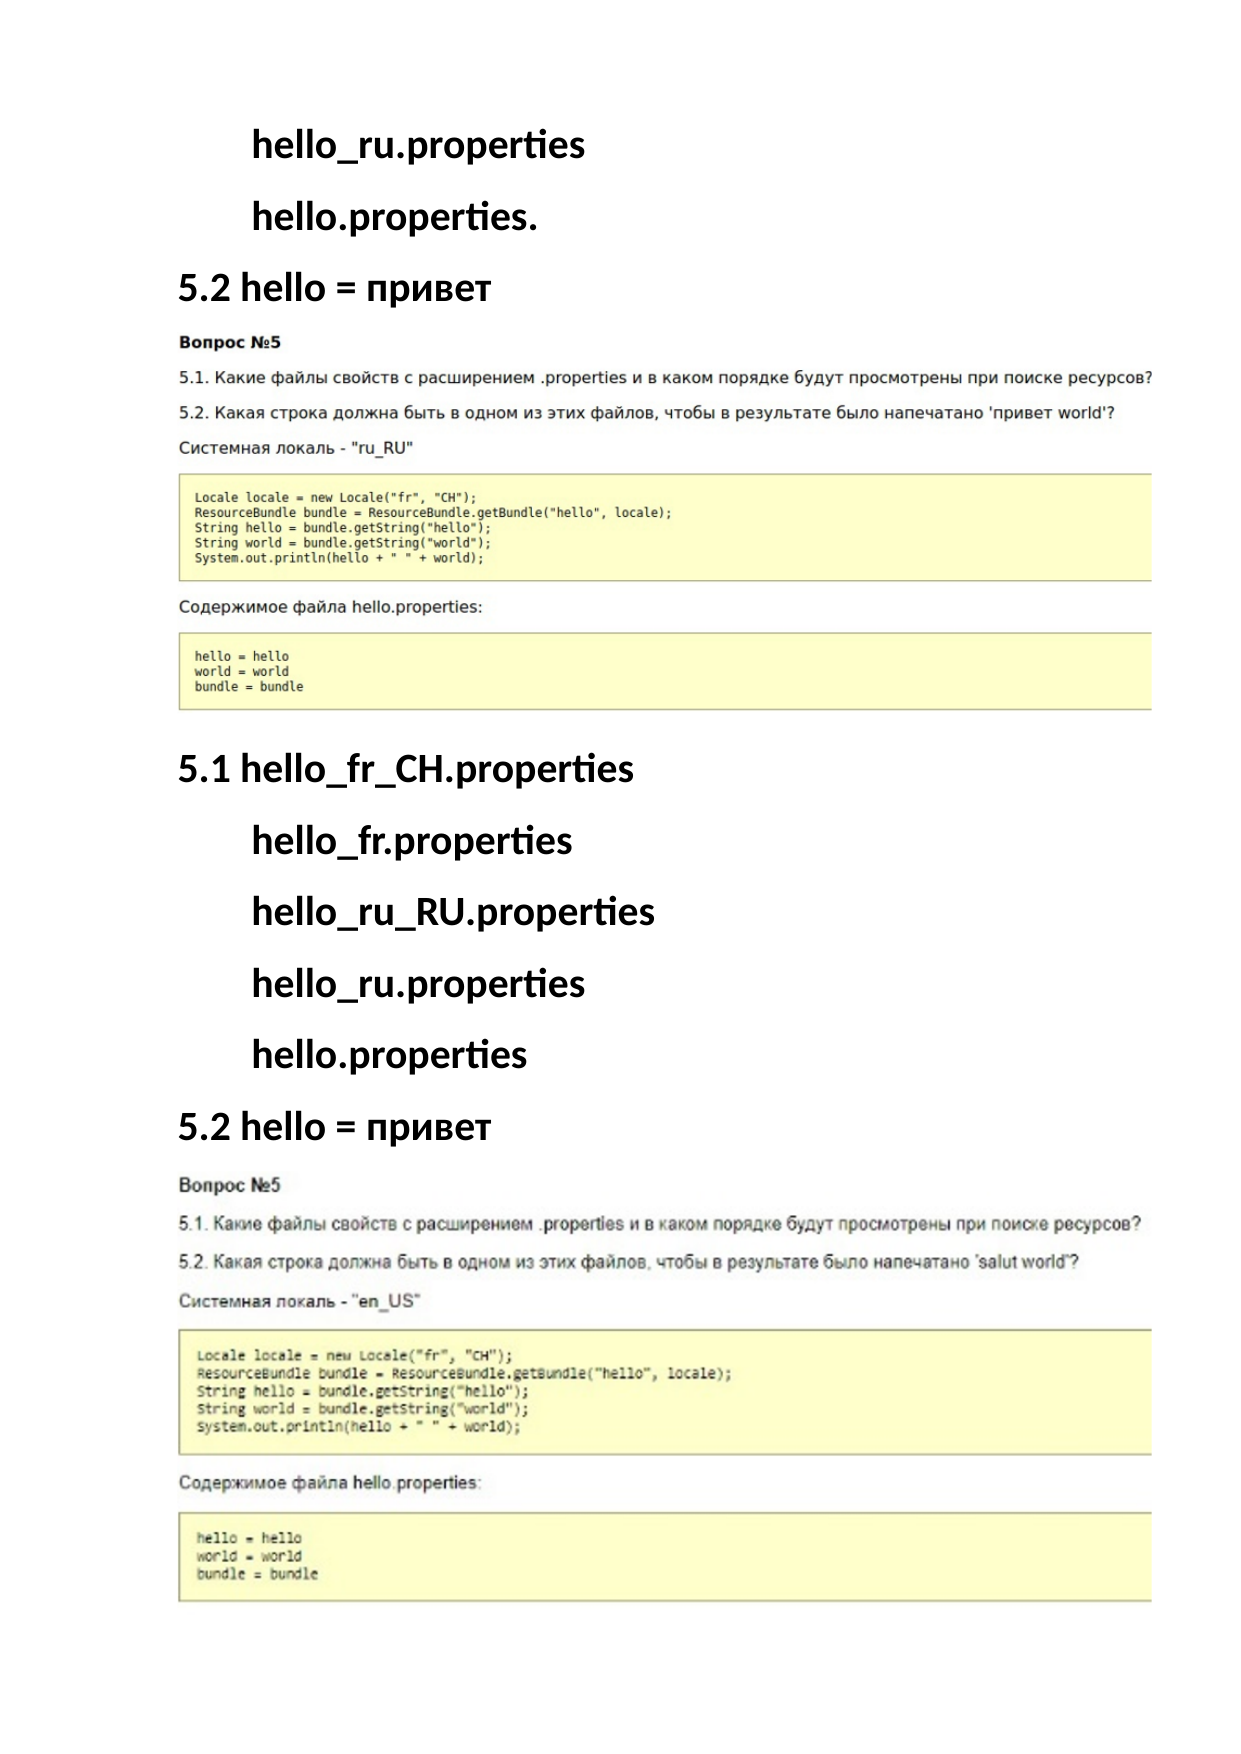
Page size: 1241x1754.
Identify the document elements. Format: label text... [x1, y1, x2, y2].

text 5.1 hello_fr_CH.properties [177, 742, 1152, 793]
text hello_ru.properties [177, 118, 1152, 169]
text 5.2 hello = привет [177, 261, 1152, 312]
text hello.properties. [177, 190, 1152, 241]
picture [177, 1171, 1152, 1617]
text 5.2 hello = привет [177, 1100, 1152, 1151]
text hello_fr.properties [177, 814, 1152, 865]
text hello_ru.properties [177, 957, 1152, 1008]
picture [177, 332, 1152, 724]
text hello.properties [177, 1028, 1152, 1079]
text hello_ru_RU.properties [177, 885, 1152, 936]
